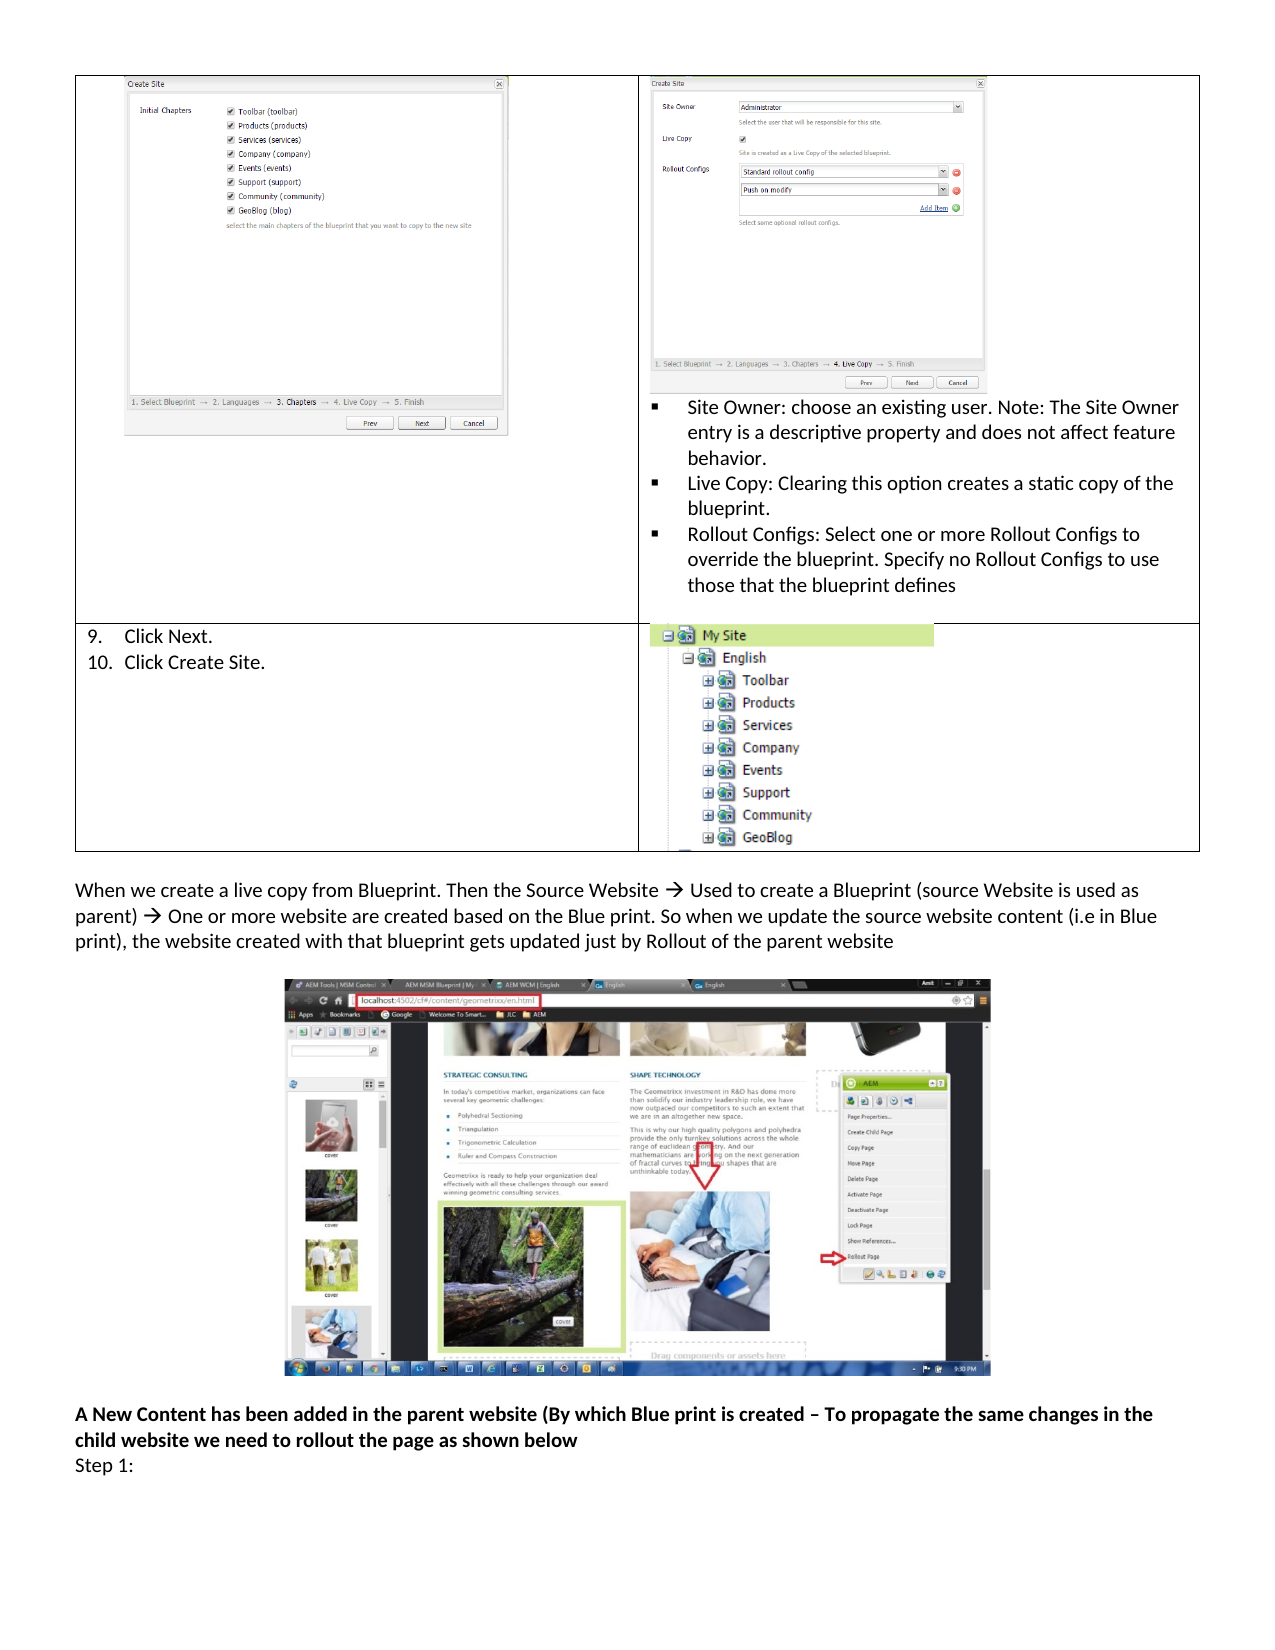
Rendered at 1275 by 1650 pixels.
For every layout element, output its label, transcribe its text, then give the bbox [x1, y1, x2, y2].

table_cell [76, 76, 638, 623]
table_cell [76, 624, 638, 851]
text A New Content has been added in the parent website (By which Blue print is created – To propagate the same changes in the child website we need to rollout the page as shown below [75, 1401, 1200, 1452]
picture [284, 979, 991, 1376]
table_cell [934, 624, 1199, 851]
picture [649, 623, 934, 851]
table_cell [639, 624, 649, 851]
text Step 1: [75, 1452, 1200, 1478]
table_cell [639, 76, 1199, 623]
picture [649, 76, 988, 394]
picture [124, 76, 509, 436]
text When we create a live copy from Blueprint. Then the Source Website Used to create a Blueprint (source Website is used as parent) One or more website are created based on the Blue print. So when we update the source website content (i.e in Blue print), the website created with that blueprint gets updated just by Rollout of the parent website [75, 877, 1200, 954]
